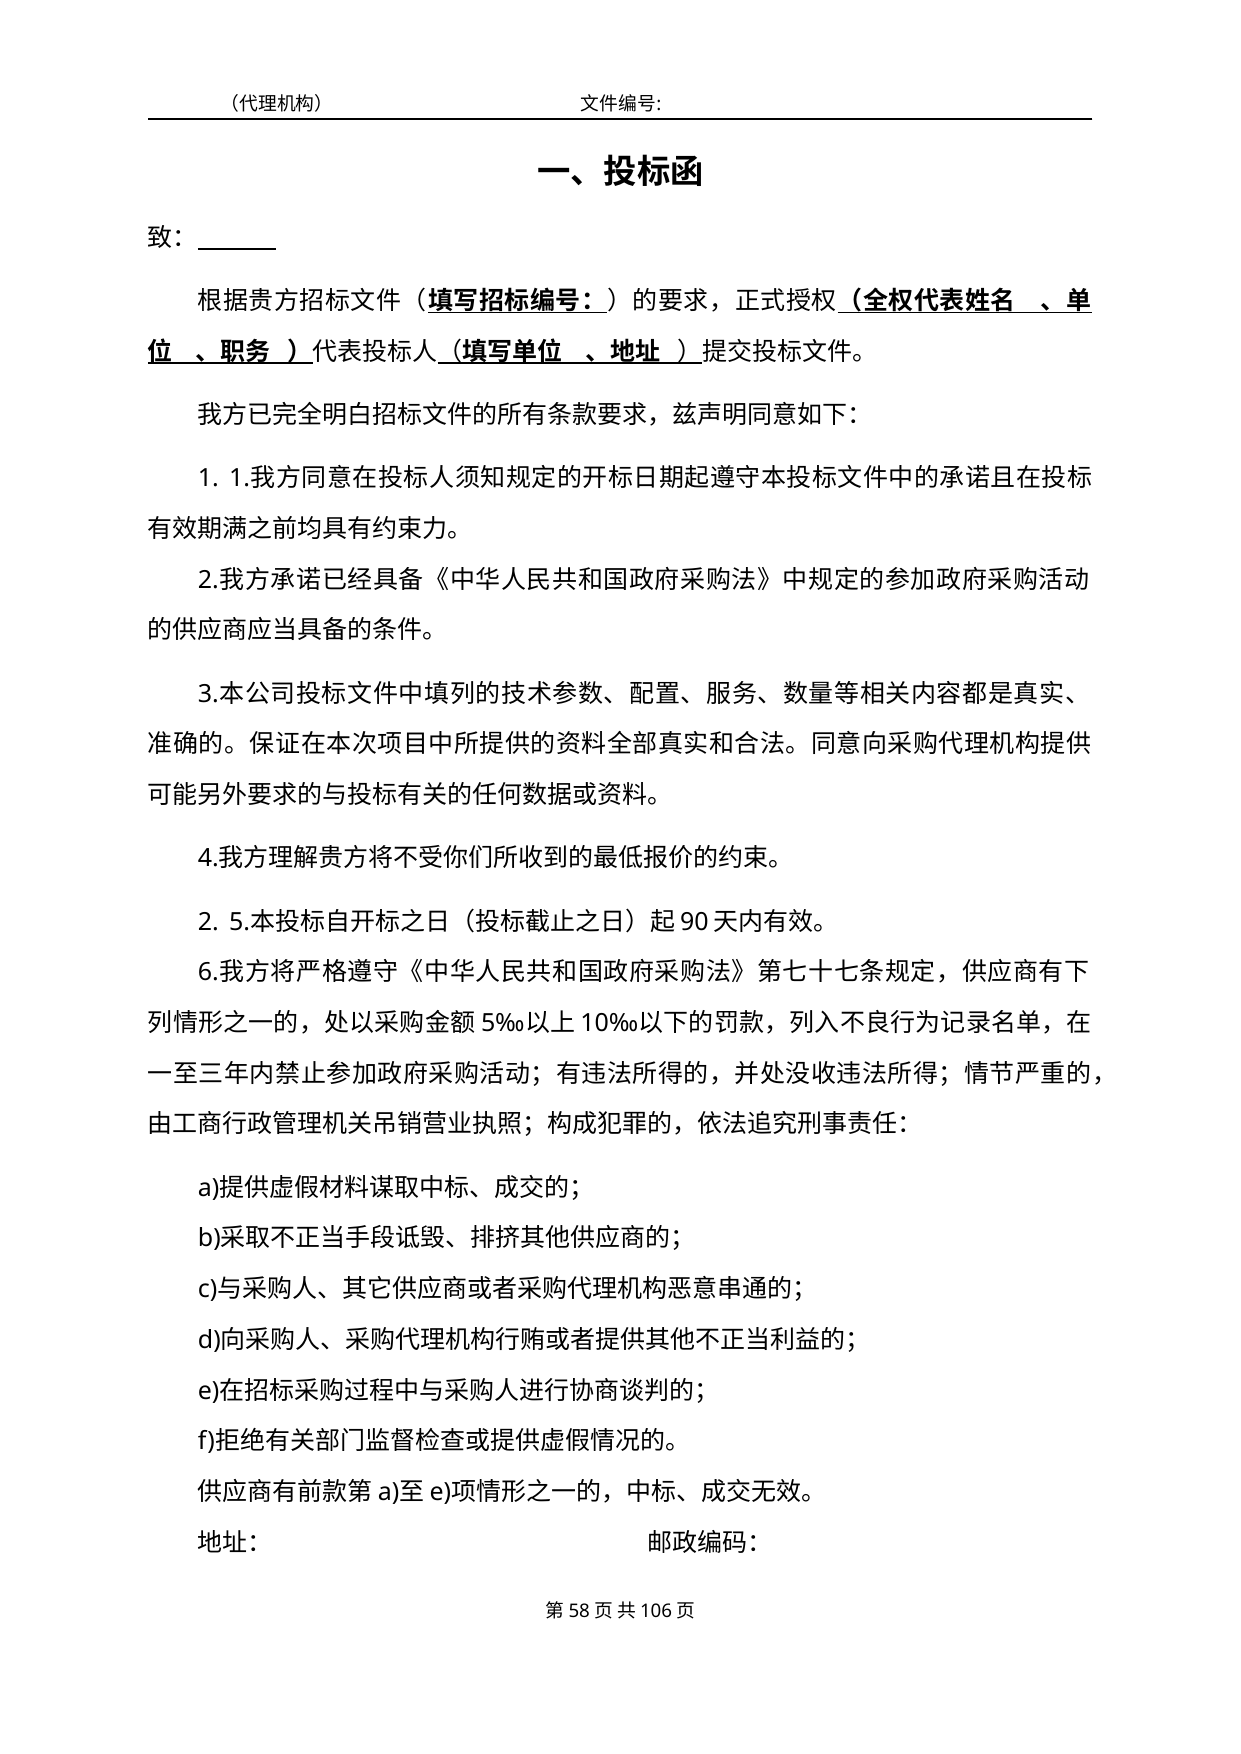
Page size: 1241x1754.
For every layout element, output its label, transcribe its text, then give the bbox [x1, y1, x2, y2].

text e)在招标采购过程中与采购人进行协商谈判的； [148, 1370, 1092, 1406]
text 地址： 邮政编码： [148, 1522, 1092, 1558]
text 根据贵方招标文件（填写招标编号：）的要求，正式授权（全权代表姓名 、单位 、职务 ）代表投标人（填写单位 、地址 ）提交投标文件。 [148, 281, 1092, 367]
text a)提供虚假材料谋取中标、成交的； [148, 1167, 1092, 1203]
text 供应商有前款第a)至e)项情形之一的，中标、成交无效。 [148, 1472, 1092, 1508]
text f)拒绝有关部门监督检查或提供虚假情况的。 [148, 1421, 1092, 1457]
text 我方已完全明白招标文件的所有条款要求，兹声明同意如下： [148, 394, 1092, 431]
text d)向采购人、采购代理机构行贿或者提供其他不正当利益的； [148, 1319, 1092, 1356]
text 致： [148, 217, 1092, 253]
text 一、投标函 [148, 145, 1092, 193]
text 2.我方承诺已经具备《中华人民共和国政府采购法》中规定的参加政府采购活动的供应商应当具备的条件。 [148, 559, 1092, 646]
text 4.我方理解贵方将不受你们所收到的最低报价的约束。 [148, 838, 1092, 874]
text c)与采购人、其它供应商或者采购代理机构恶意串通的； [148, 1269, 1092, 1305]
list 1.我方同意在投标人须知规定的开标日期起遵守本投标文件中的承诺且在投标有效期满之前均具有约束力。 [148, 458, 1092, 545]
text 6.我方将严格遵守《中华人民共和国政府采购法》第七十七条规定，供应商有下列情形之一的，处以采购金额5‰以上10‰以下的罚款，列入不良行为记录名单，在一至三年内禁止参加政府采购活动；有违法所得的，并处没收违法所得；情节严重的，由工商行政管理机关吊销营业执照；构成犯罪的，依法追究刑事责任： [148, 952, 1092, 1140]
text 3.本公司投标文件中填列的技术参数、配置、服务、数量等相关内容都是真实、准确的。保证在本次项目中所提供的资料全部真实和合法。同意向采购代理机构提供可能另外要求的与投标有关的任何数据或资料。 [148, 673, 1092, 811]
list 5.本投标自开标之日（投标截止之日）起90天内有效。 [148, 901, 1092, 937]
text b)采取不正当手段诋毁、排挤其他供应商的； [148, 1218, 1092, 1254]
